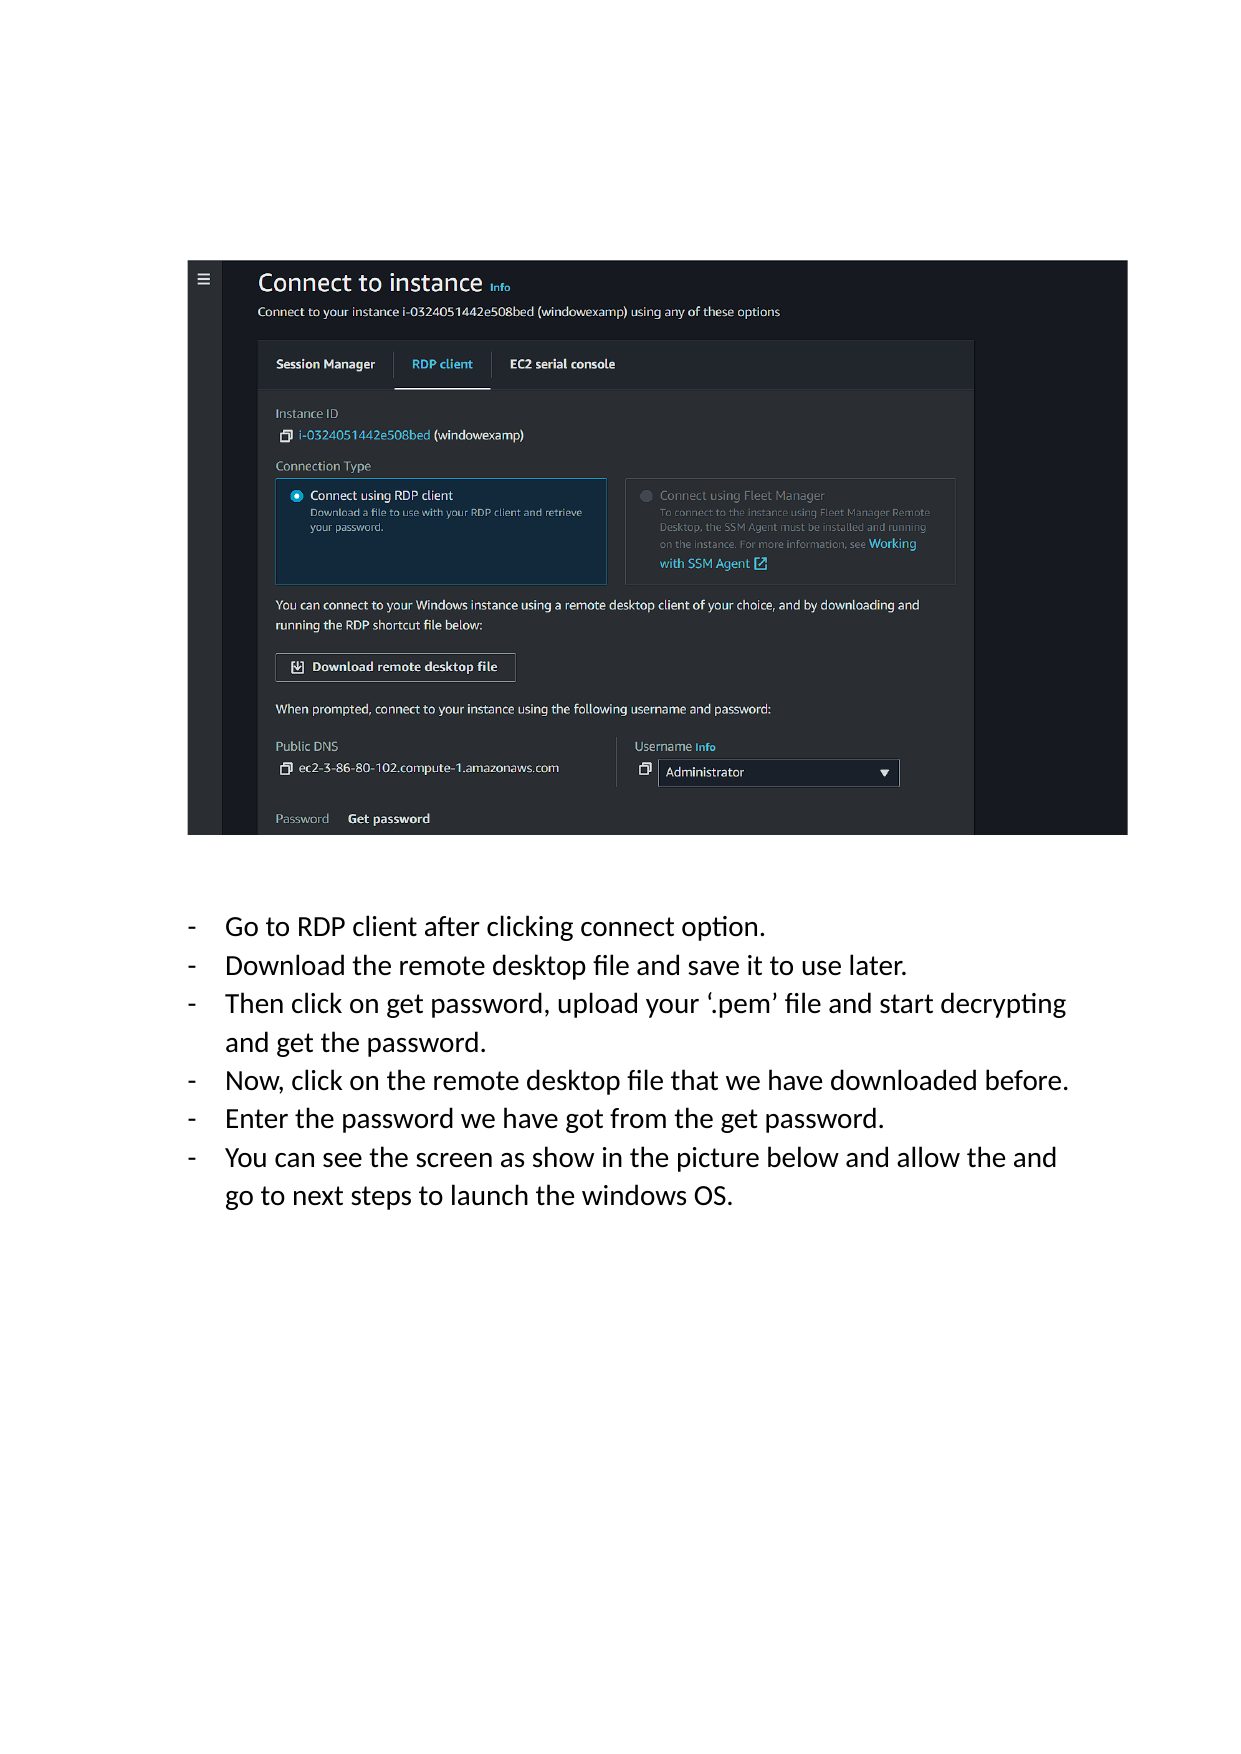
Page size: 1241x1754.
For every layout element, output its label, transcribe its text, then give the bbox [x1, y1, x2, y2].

list Enter the password we have got from the get password. [187, 1101, 1090, 1136]
list Now, click on the remote desktop file that we have downloaded before. [187, 1062, 1090, 1098]
list Download the remote desktop file and save it to use later. [187, 947, 1090, 982]
list You can see the screen as show in the picture below and allow the and go to next steps to launch the windows OS. [187, 1139, 1090, 1213]
list Go to RDP client after clicking connect option. [187, 908, 1090, 944]
list Then click on get password, upload your ‘.pem’ file and start decrypting and get the password. [187, 985, 1090, 1059]
picture [187, 260, 1128, 835]
